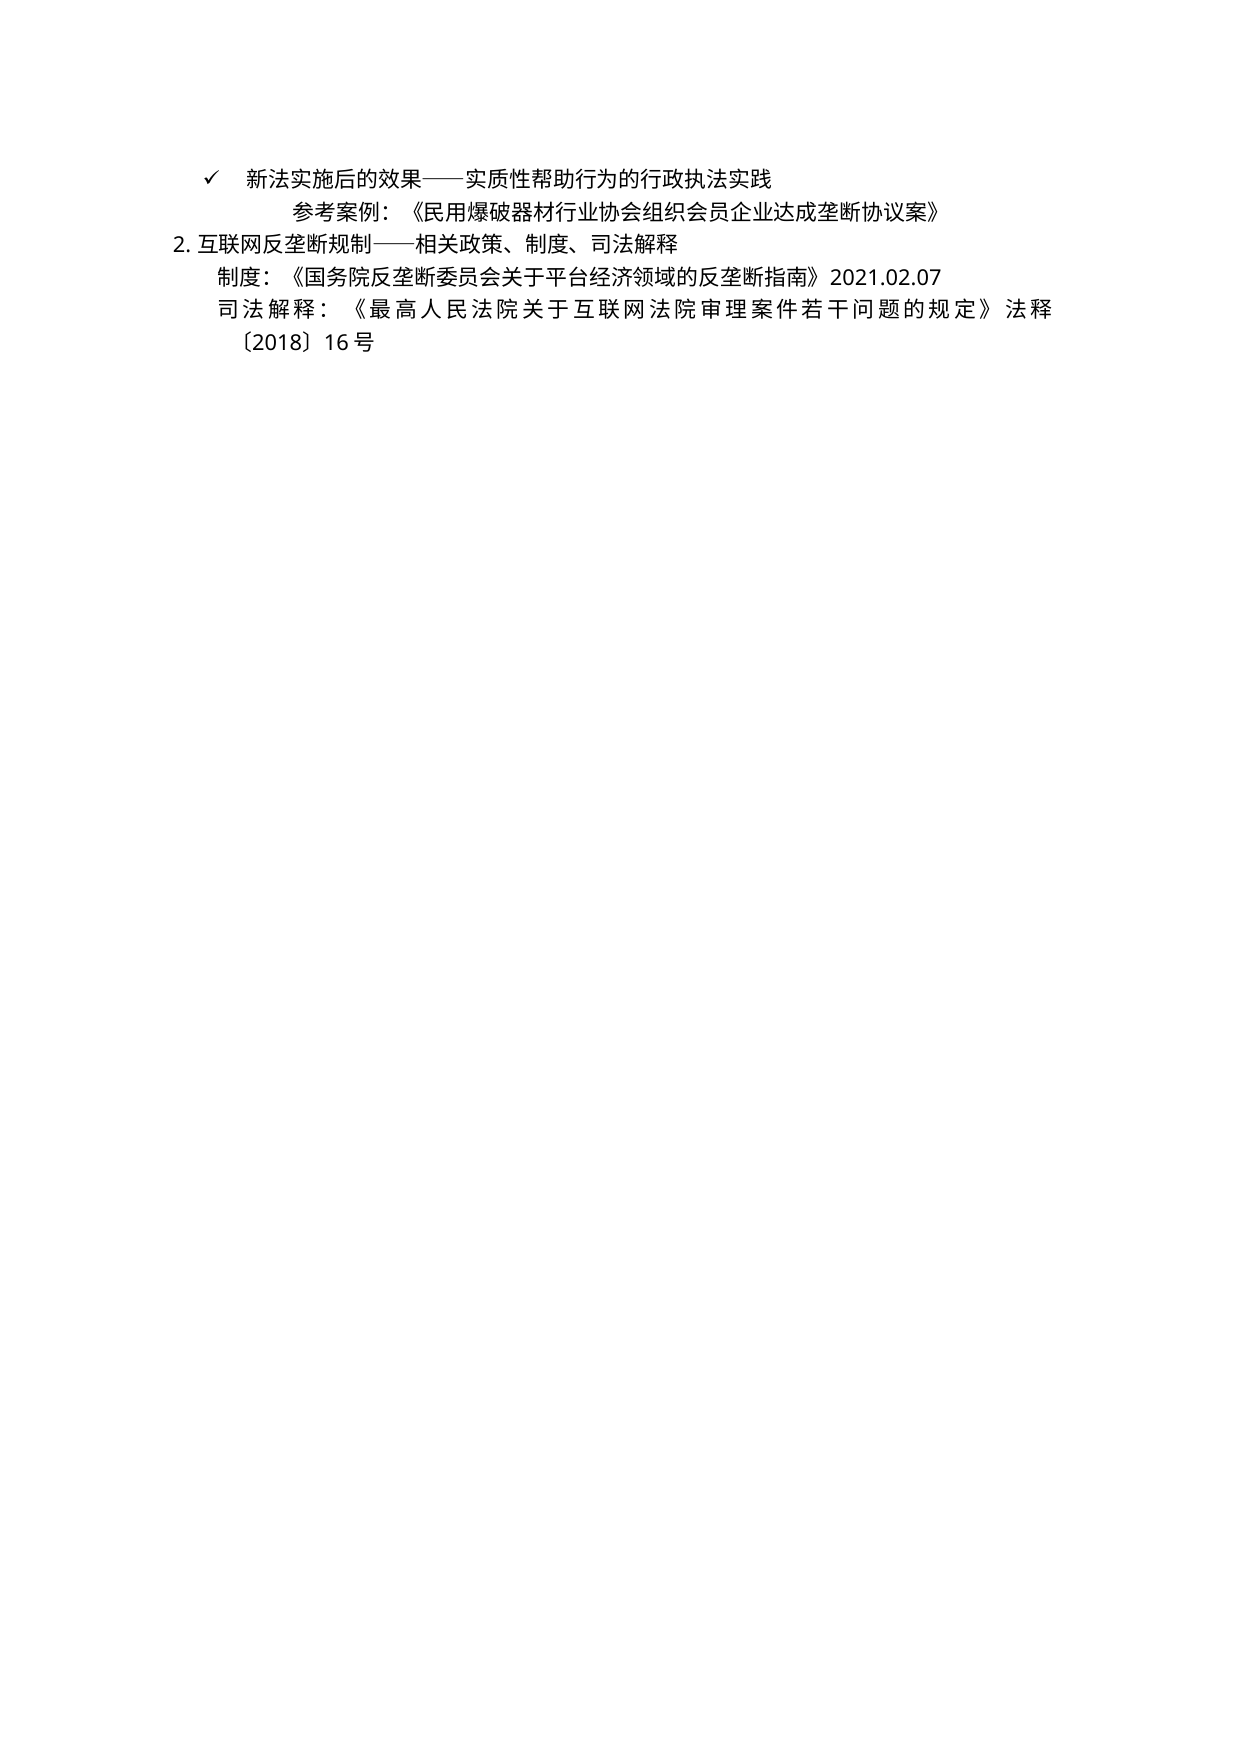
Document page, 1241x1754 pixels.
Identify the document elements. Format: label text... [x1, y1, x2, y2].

list 制度：《国务院反垄断委员会关于平台经济领域的反垄断指南》2021.02.07 [217, 259, 1053, 292]
list 新法实施后的效果——实质性帮助行为的行政执法实践 [202, 162, 1053, 194]
list 司法解释：《最高人民法院关于互联网法院审理案件若干问题的规定》法释〔2018〕16号 [217, 292, 1053, 357]
list 参考案例：《民用爆破器材行业协会组织会员企业达成垄断协议案》 [292, 194, 1053, 227]
list 2. 互联网反垄断规制——相关政策、制度、司法解释 [173, 227, 1053, 259]
